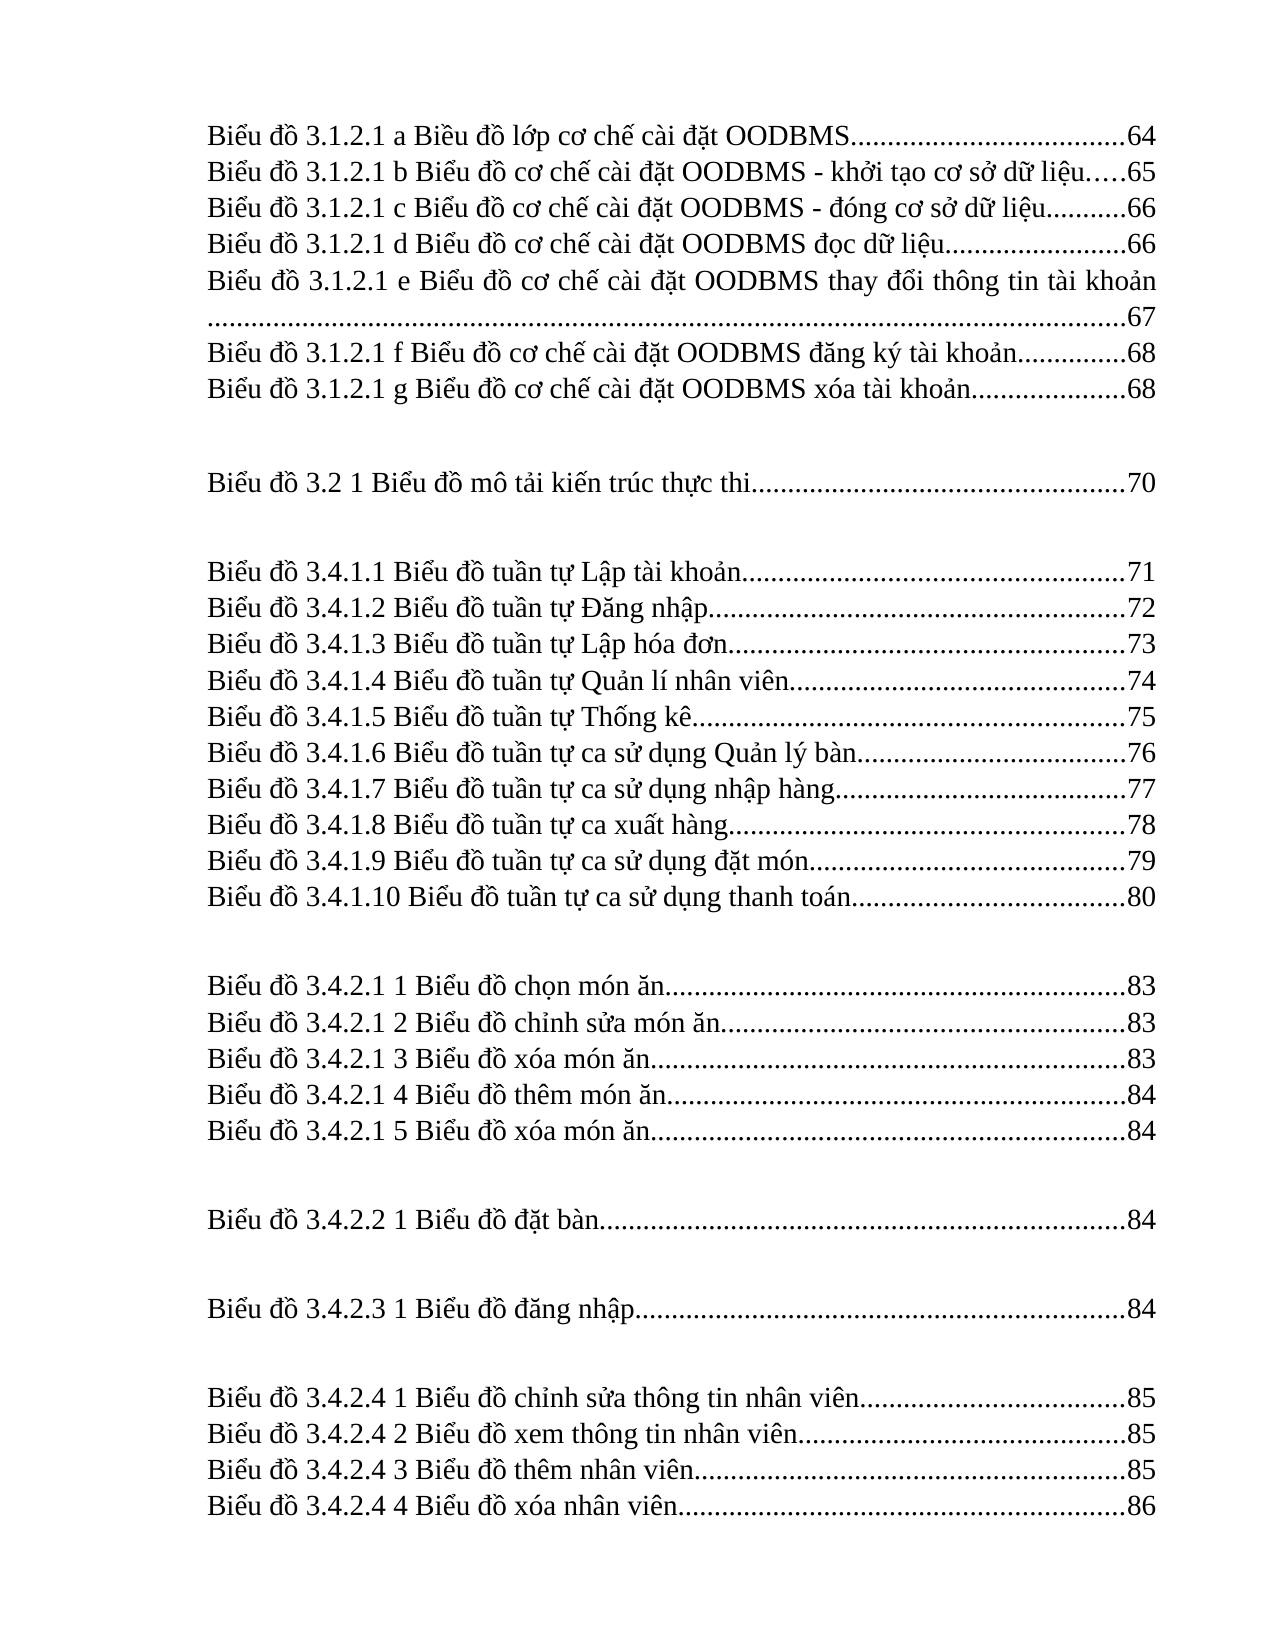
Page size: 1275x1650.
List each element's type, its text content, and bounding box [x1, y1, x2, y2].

text Biểu đồ 3.4.2.1 3 Biểu đồ xóa món ăn 83 [207, 1041, 1157, 1074]
text Biểu đồ 3.4.2.4 4 Biểu đồ xóa nhân viên 86 [207, 1488, 1157, 1522]
text Biểu đồ 3.4.2.4 1 Biểu đồ chỉnh sửa thông tin nhân viên 85 [207, 1380, 1157, 1413]
text Biểu đồ 3.4.1.5 Biểu đồ tuần tự Thống kê 75 [207, 699, 1157, 732]
text Biểu đồ 3.4.1.7 Biểu đồ tuần tự ca sử dụng nhập hàng 77 [207, 771, 1157, 805]
text Biểu đồ 3.4.2.1 1 Biểu đồ chọn món ăn 83 [207, 968, 1157, 1002]
text Biểu đồ 3.4.2.1 5 Biểu đồ xóa món ăn 84 [207, 1113, 1157, 1147]
text Biểu đồ 3.1.2.1 g Biểu đồ cơ chế cài đặt OODBMS xóa tài khoản 68 [207, 371, 1157, 405]
text Biểu đồ 3.4.2.3 1 Biểu đồ đăng nhập 84 [207, 1291, 1157, 1324]
text Biểu đồ 3.4.1.2 Biểu đồ tuần tự Đăng nhập 72 [207, 590, 1157, 624]
text Biểu đồ 3.1.2.1 c Biểu đồ cơ chế cài đặt OODBMS - đóng cơ sở dữ liệu 66 [207, 190, 1157, 224]
text Biểu đồ 3.1.2.1 d Biểu đồ cơ chế cài đặt OODBMS đọc dữ liệu 66 [207, 227, 1157, 260]
text Biểu đồ 3.4.2.2 1 Biểu đồ đặt bàn 84 [207, 1202, 1157, 1236]
text Biểu đồ 3.1.2.1 a Biều đồ lớp cơ chế cài đặt OODBMS 64 [207, 118, 1157, 152]
text Biểu đồ 3.4.2.4 2 Biểu đồ xem thông tin nhân viên 85 [207, 1416, 1157, 1450]
text Biểu đồ 3.1.2.1 e Biểu đồ cơ chế cài đặt OODBMS thay đổi thông tin tài khoản 67 [207, 263, 1157, 332]
text Biểu đồ 3.4.1.10 Biểu đồ tuần tự ca sử dụng thanh toán 80 [207, 879, 1157, 913]
text Biểu đồ 3.4.1.3 Biểu đồ tuần tự Lập hóa đơn 73 [207, 627, 1157, 660]
text Biểu đồ 3.4.1.4 Biểu đồ tuần tự Quản lí nhân viên 74 [207, 663, 1157, 696]
text Biểu đồ 3.4.2.1 4 Biểu đồ thêm món ăn 84 [207, 1077, 1157, 1111]
text Biểu đồ 3.4.1.1 Biểu đồ tuần tự Lập tài khoản 71 [207, 554, 1157, 588]
text Biểu đồ 3.4.1.6 Biểu đồ tuần tự ca sử dụng Quản lý bàn 76 [207, 735, 1157, 768]
text Biểu đồ 3.4.2.4 3 Biểu đồ thêm nhân viên 85 [207, 1452, 1157, 1486]
text Biểu đồ 3.2 1 Biểu đồ mô tải kiến trúc thực thi 70 [207, 465, 1157, 499]
text Biểu đồ 3.4.1.9 Biểu đồ tuần tự ca sử dụng đặt món 79 [207, 843, 1157, 877]
text Biểu đồ 3.1.2.1 f Biểu đồ cơ chế cài đặt OODBMS đăng ký tài khoản 68 [207, 335, 1157, 368]
text Biểu đồ 3.1.2.1 b Biểu đồ cơ chế cài đặt OODBMS - khởi tạo cơ sở dữ liệu 65 [207, 154, 1157, 188]
text Biểu đồ 3.4.1.8 Biểu đồ tuần tự ca xuất hàng 78 [207, 807, 1157, 841]
text Biểu đồ 3.4.2.1 2 Biểu đồ chỉnh sửa món ăn 83 [207, 1005, 1157, 1038]
